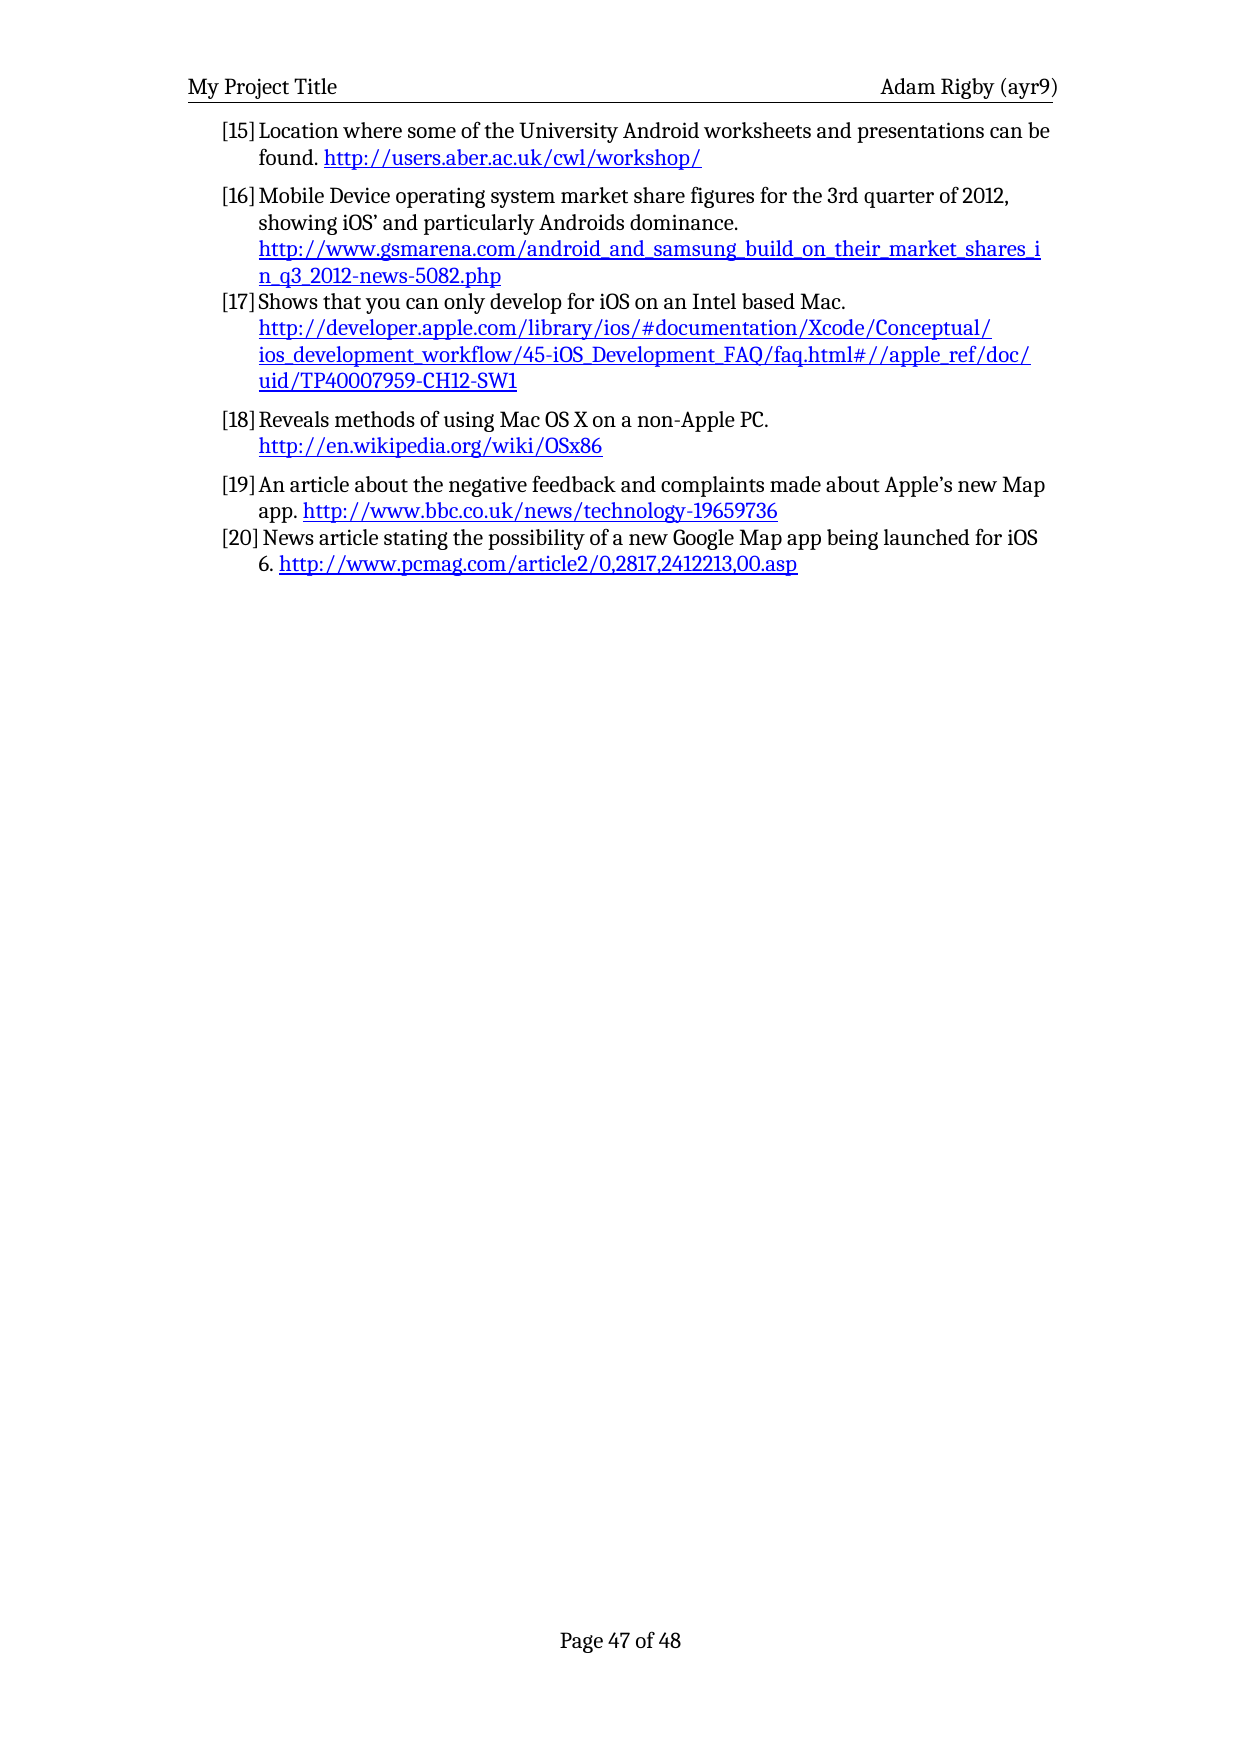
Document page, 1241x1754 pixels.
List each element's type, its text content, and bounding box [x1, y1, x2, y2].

list Reveals methods of using Mac OS X on a non-Apple PC. http://en.wikipedia.org/wiki/OSx86 [221, 407, 1053, 459]
list Shows that you can only develop for iOS on an Intel based Mac. http://developer.apple.com/library/ios/#documentation/Xcode/Conceptual/ios_development_workflow/45-iOS_Development_FAQ/faq.html#//apple_ref/doc/uid/TP40007959-CH12-SW1 [221, 289, 1053, 394]
list Location where some of the University Android worksheets and presentations can be found. http://users.aber.ac.uk/cwl/workshop/ [221, 118, 1053, 171]
list News article stating the possibility of a new Google Map app being launched for iOS 6. http://www.pcmag.com/article2/0,2817,2412213,00.asp [221, 524, 1053, 577]
list Mobile Device operating system market share figures for the 3rd quarter of 2012, showing iOS’ and particularly Androids dominance. http://www.gsmarena.com/android_and_samsung_build_on_their_market_shares_in_q3_2012-news-5082.php [221, 183, 1053, 289]
list An article about the negative feedback and complaints made about Apple’s new Map app. http://www.bbc.co.uk/news/technology-19659736 [221, 472, 1053, 524]
